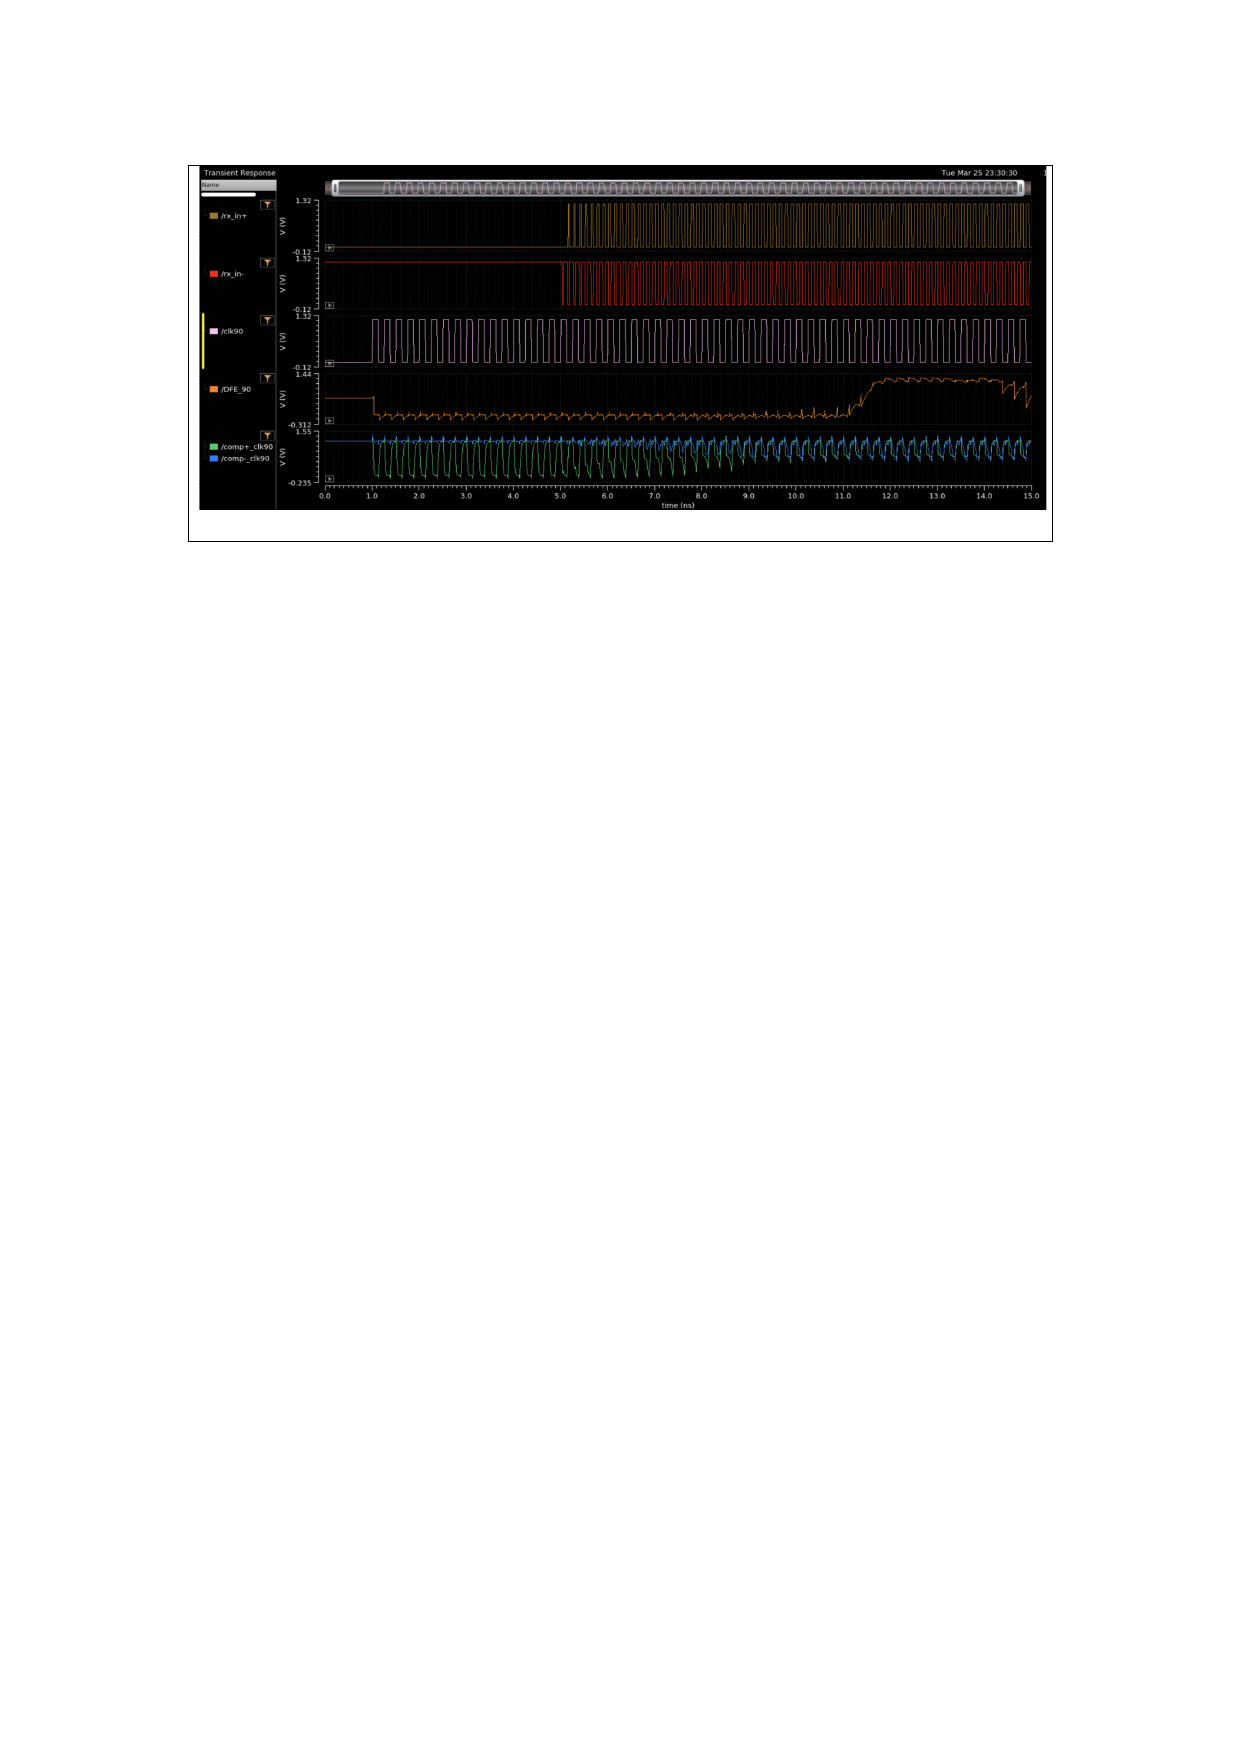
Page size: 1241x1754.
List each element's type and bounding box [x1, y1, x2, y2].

picture [199, 165, 1047, 510]
table_cell [189, 166, 1052, 541]
